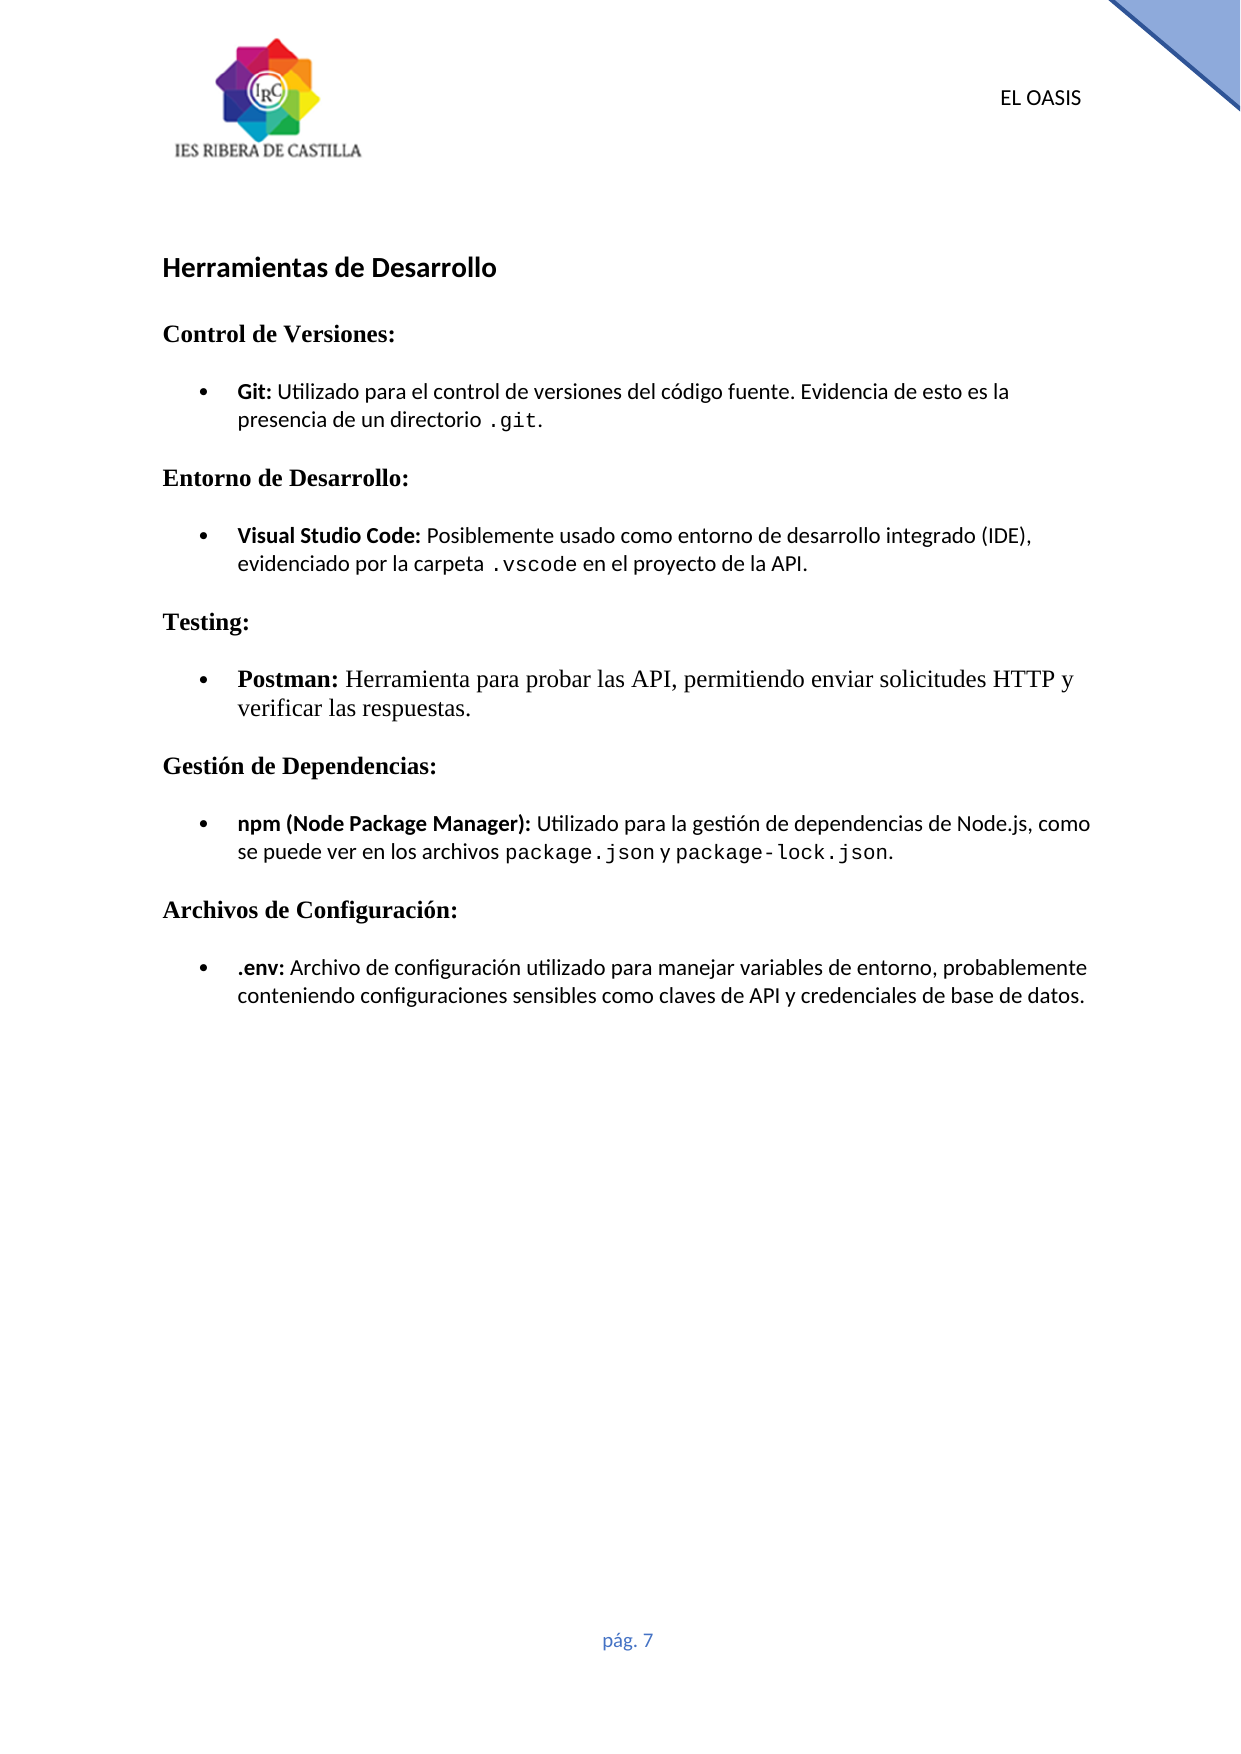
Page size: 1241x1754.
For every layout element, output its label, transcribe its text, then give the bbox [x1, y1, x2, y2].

list Postman: Herramienta para probar las API, permitiendo enviar solicitudes HTTP y verificar las respuestas. [200, 664, 1093, 722]
list .env: Archivo de configuración utilizado para manejar variables de entorno, probablemente conteniendo configuraciones sensibles como claves de API y credenciales de base de datos. [200, 953, 1093, 1009]
subtitle Herramientas de Desarrollo [162, 249, 1093, 285]
picture [173, 29, 366, 164]
text Gestión de Dependencias: [162, 751, 1093, 780]
text Entorno de Desarrollo: [162, 463, 1093, 492]
list Git: Utilizado para el control de versiones del código fuente. Evidencia de esto es la presencia de un directorio .git. [200, 377, 1093, 434]
list npm (Node Package Manager): Utilizado para la gestión de dependencias de Node.js, como se puede ver en los archivos package.json y package-lock.json. [200, 809, 1093, 866]
list Visual Studio Code: Posiblemente usado como entorno de desarrollo integrado (IDE), evidenciado por la carpeta .vscode en el proyecto de la API. [200, 521, 1093, 577]
text Archivos de Configuración: [162, 895, 1093, 923]
text Testing: [162, 607, 1093, 635]
text Control de Versiones: [162, 319, 1093, 348]
